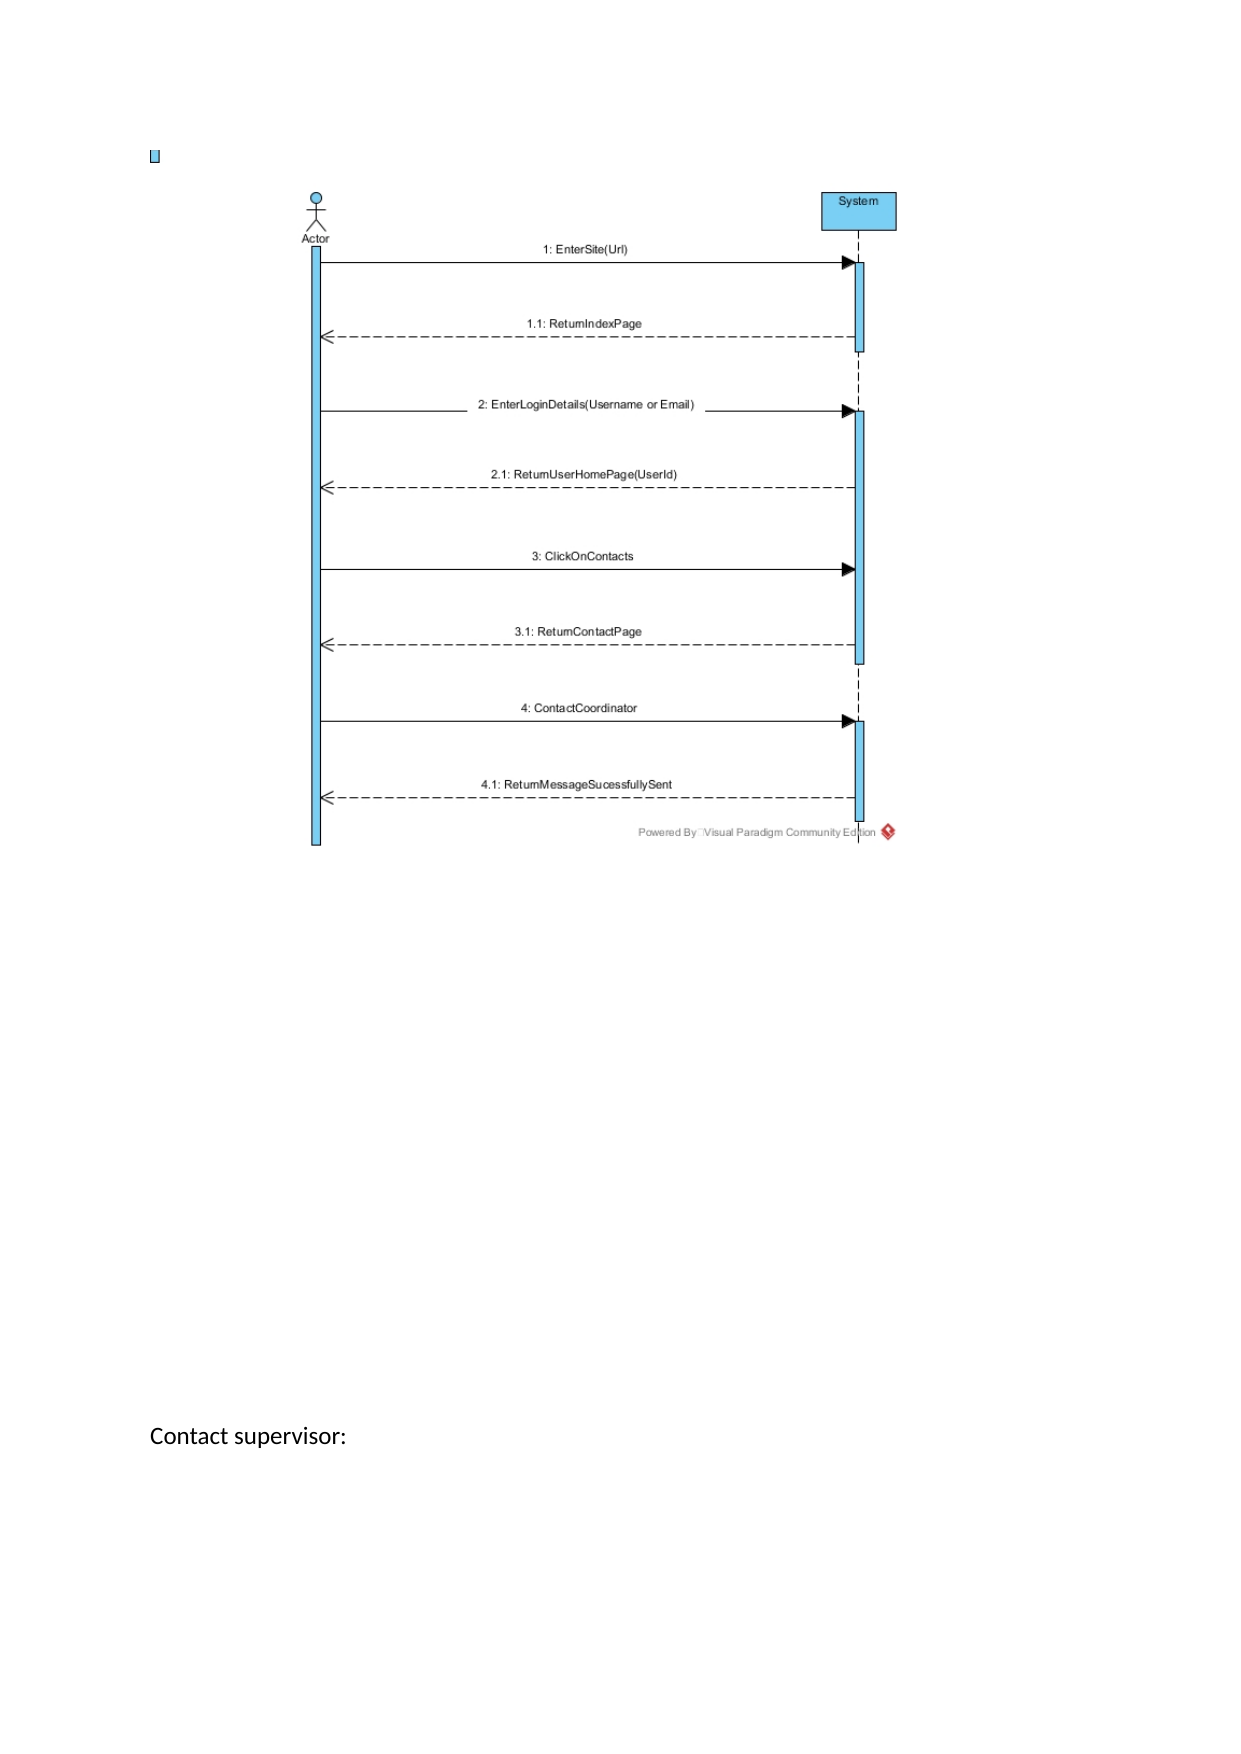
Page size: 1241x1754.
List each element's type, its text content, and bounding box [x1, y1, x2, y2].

picture [150, 150, 901, 850]
text Contact supervisor: [150, 1420, 1090, 1451]
